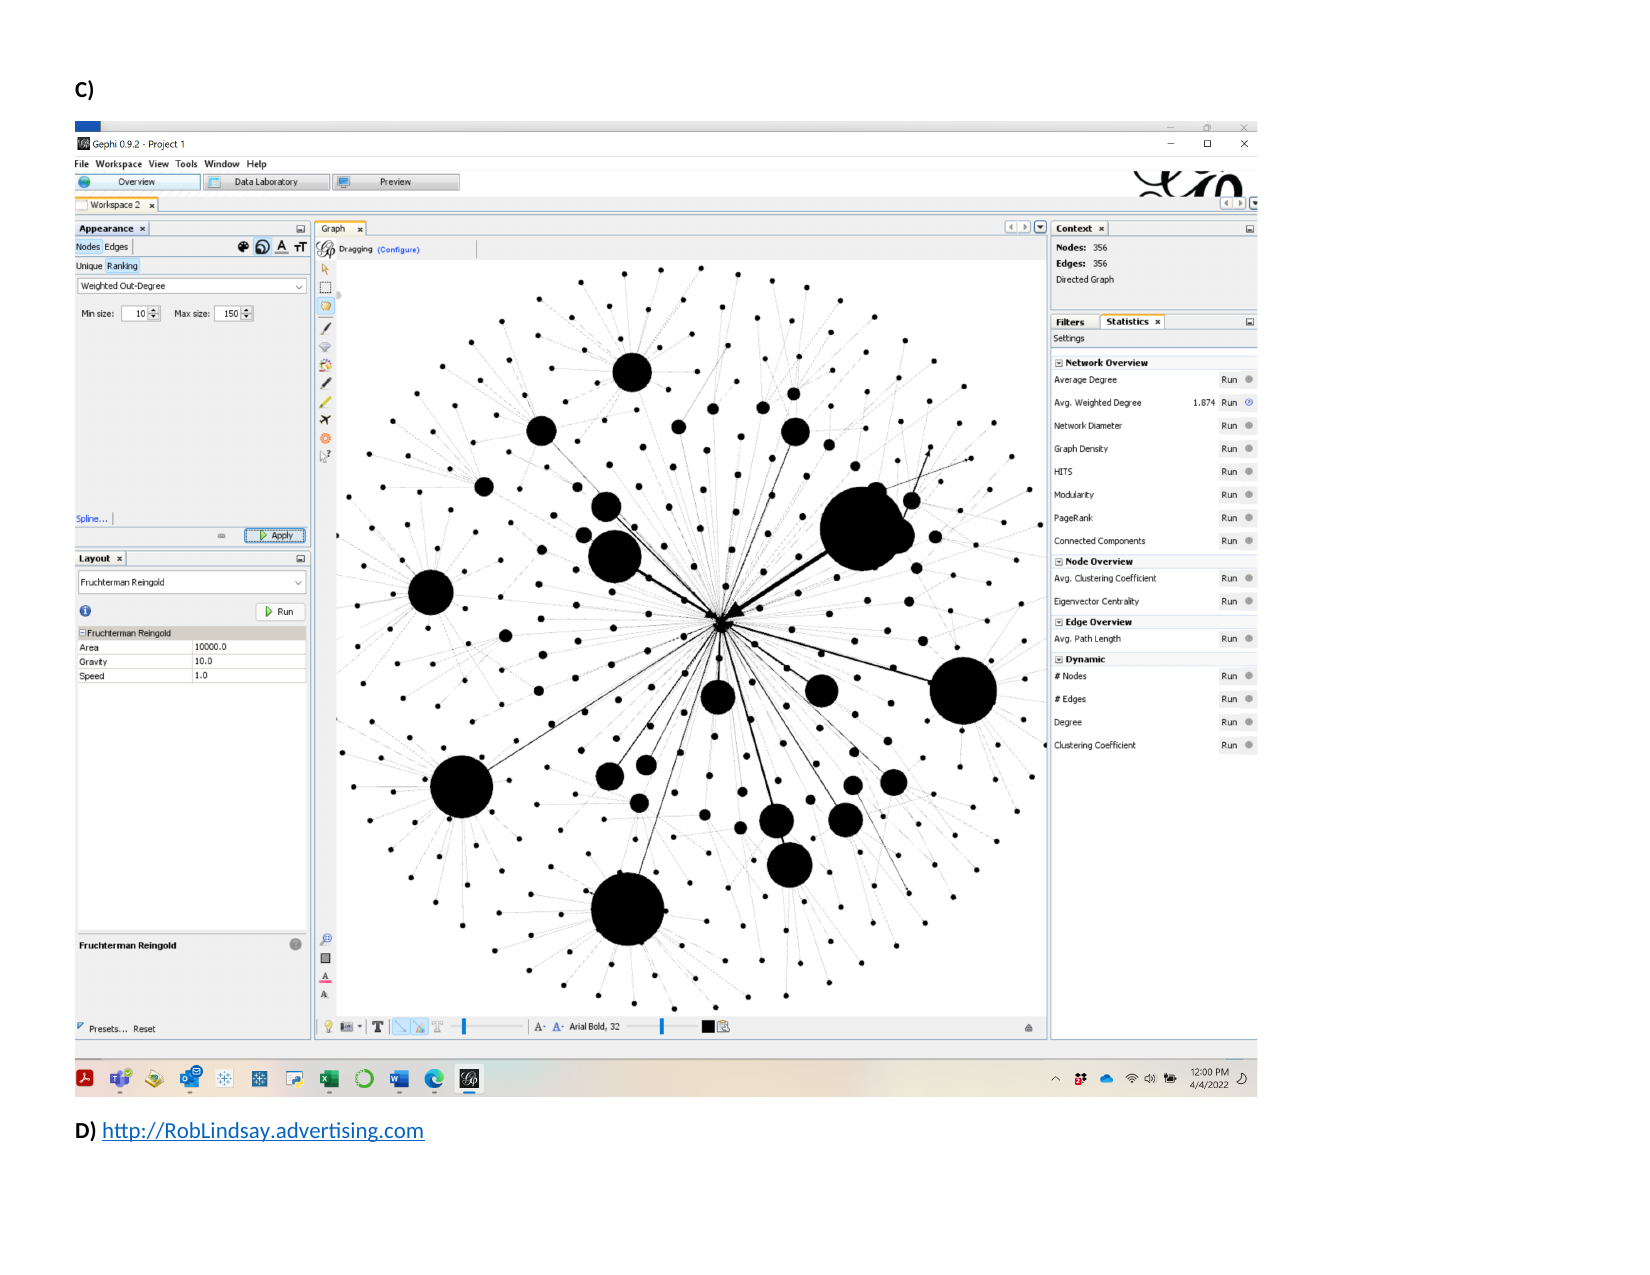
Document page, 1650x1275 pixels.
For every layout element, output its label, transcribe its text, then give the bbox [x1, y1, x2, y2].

text C) [75, 75, 1575, 103]
text D) http://RobLindsay.advertising.com [75, 1116, 1575, 1144]
picture [75, 121, 1258, 1097]
